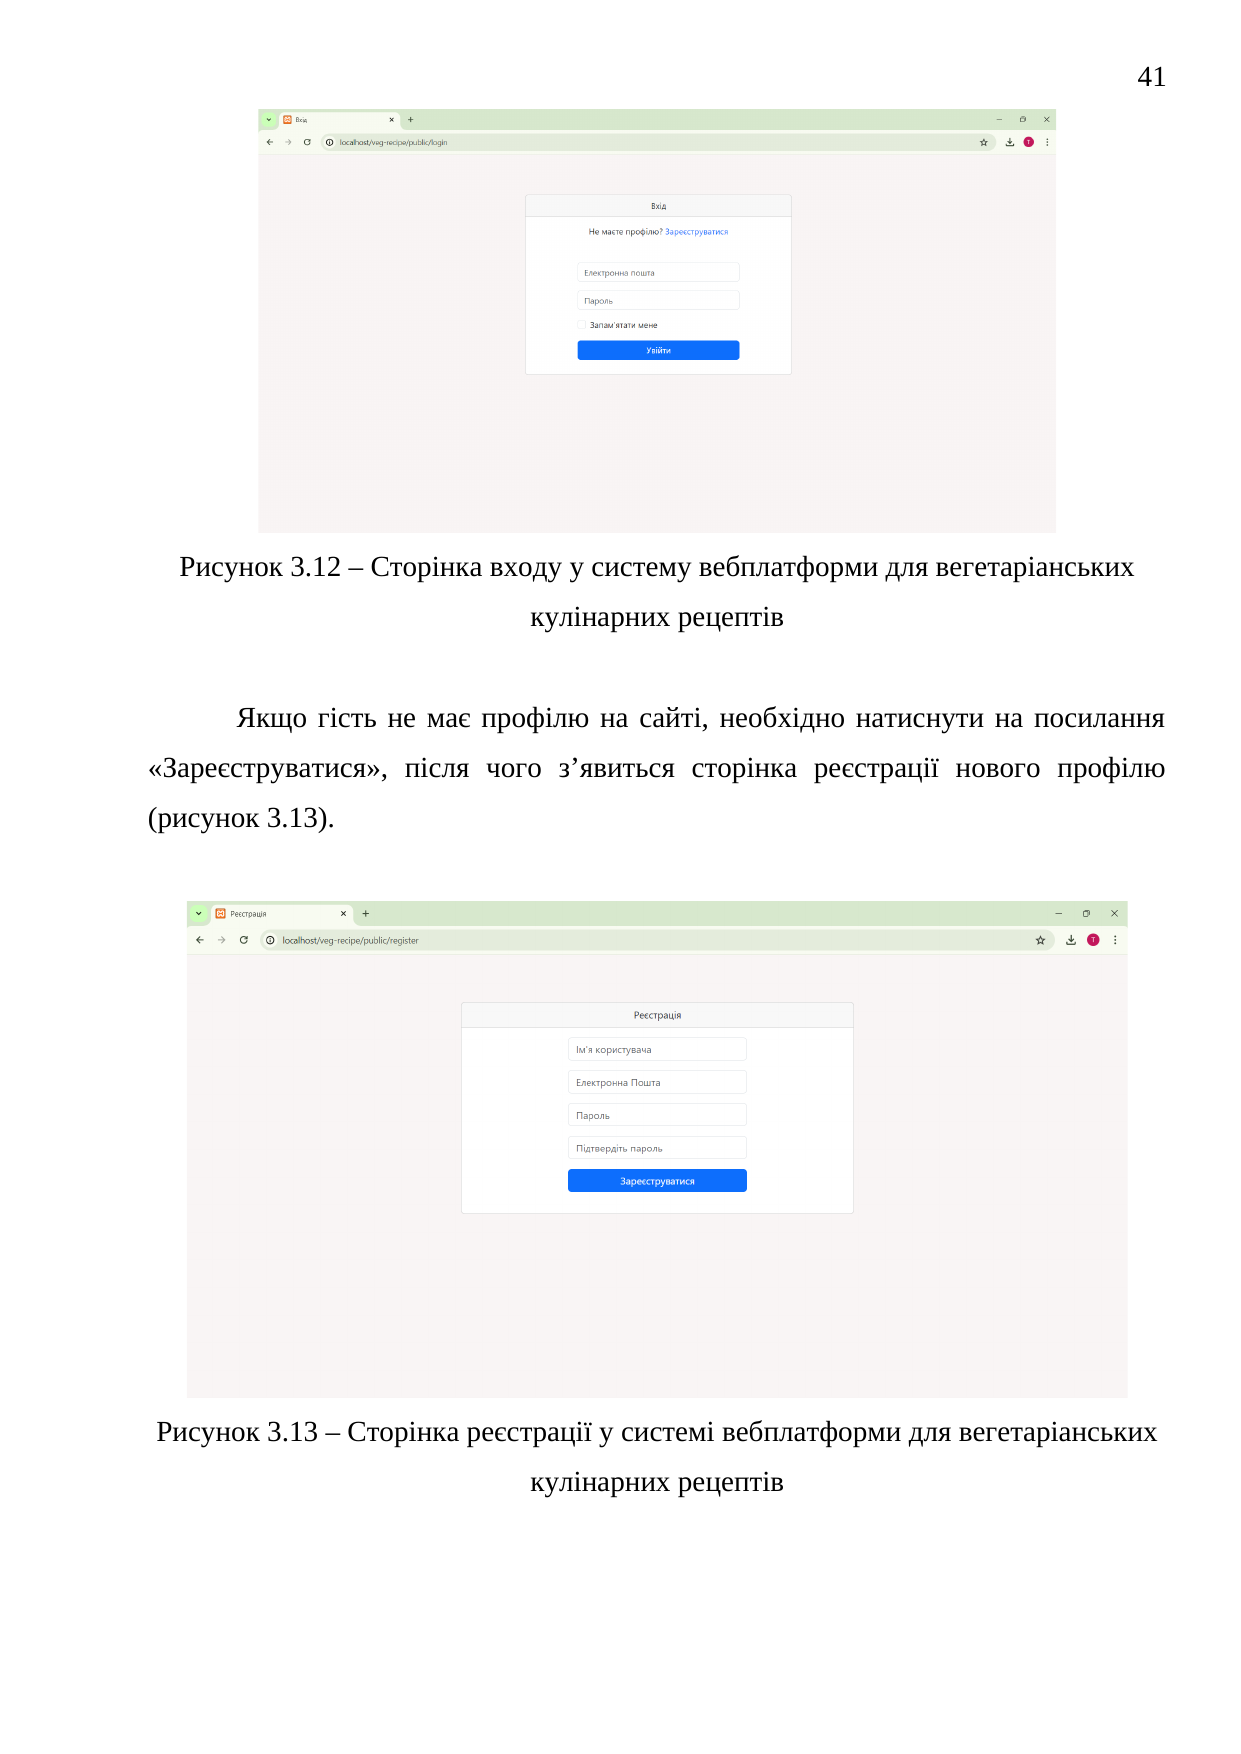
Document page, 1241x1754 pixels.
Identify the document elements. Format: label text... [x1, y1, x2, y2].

text Рисунок 3.13 – Сторінка реєстрації у системі вебплатформи для вегетаріанських кулінарних рецептів [148, 1414, 1167, 1498]
text Рисунок 3.12 – Сторінка входу у систему вебплатформи для вегетаріанських кулінарних рецептів [148, 549, 1167, 633]
picture [186, 901, 1128, 1398]
picture [258, 109, 1057, 533]
text Якщо гість не має профілю на сайті, необхідно натиснути на посилання «Зареєструватися», після чого з’явиться сторінка реєстрації нового профілю (рисунок 3.13). [148, 700, 1167, 834]
